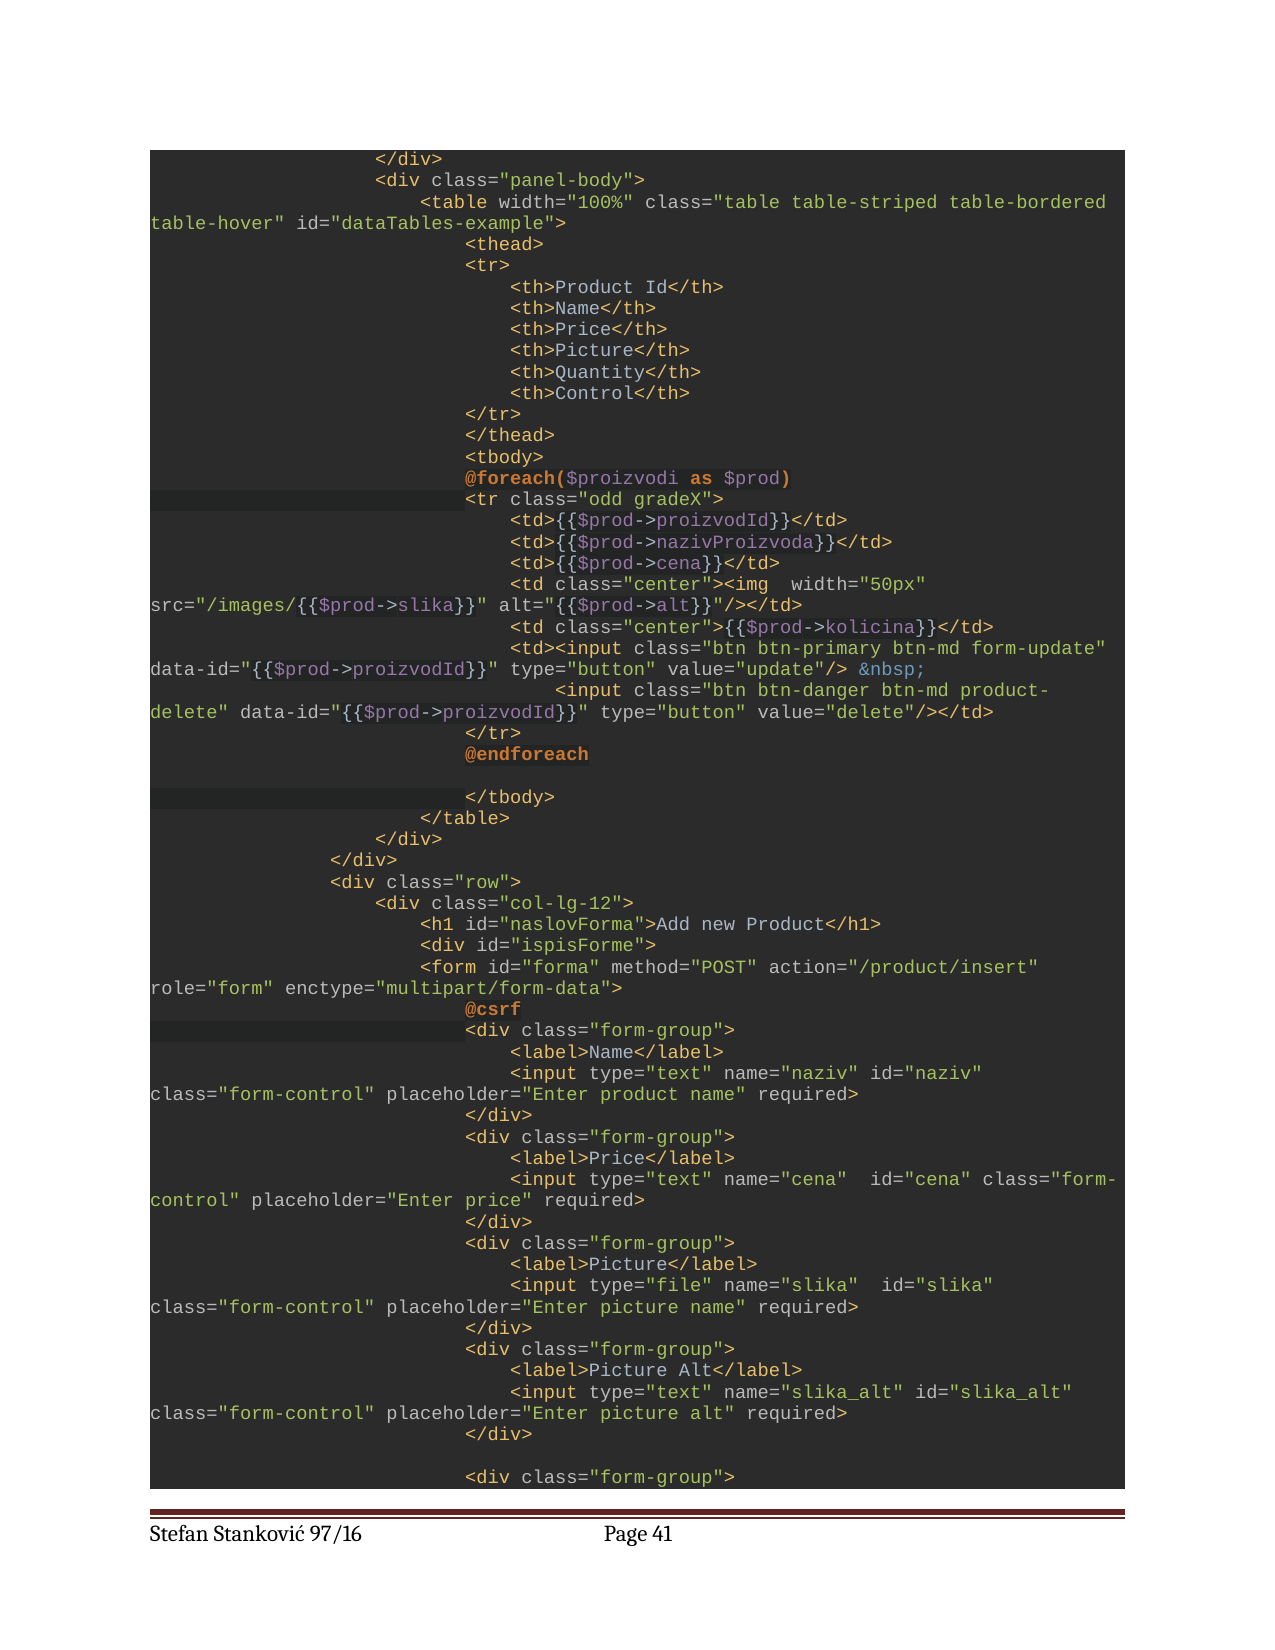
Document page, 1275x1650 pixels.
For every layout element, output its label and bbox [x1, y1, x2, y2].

text [150, 150, 1125, 1489]
